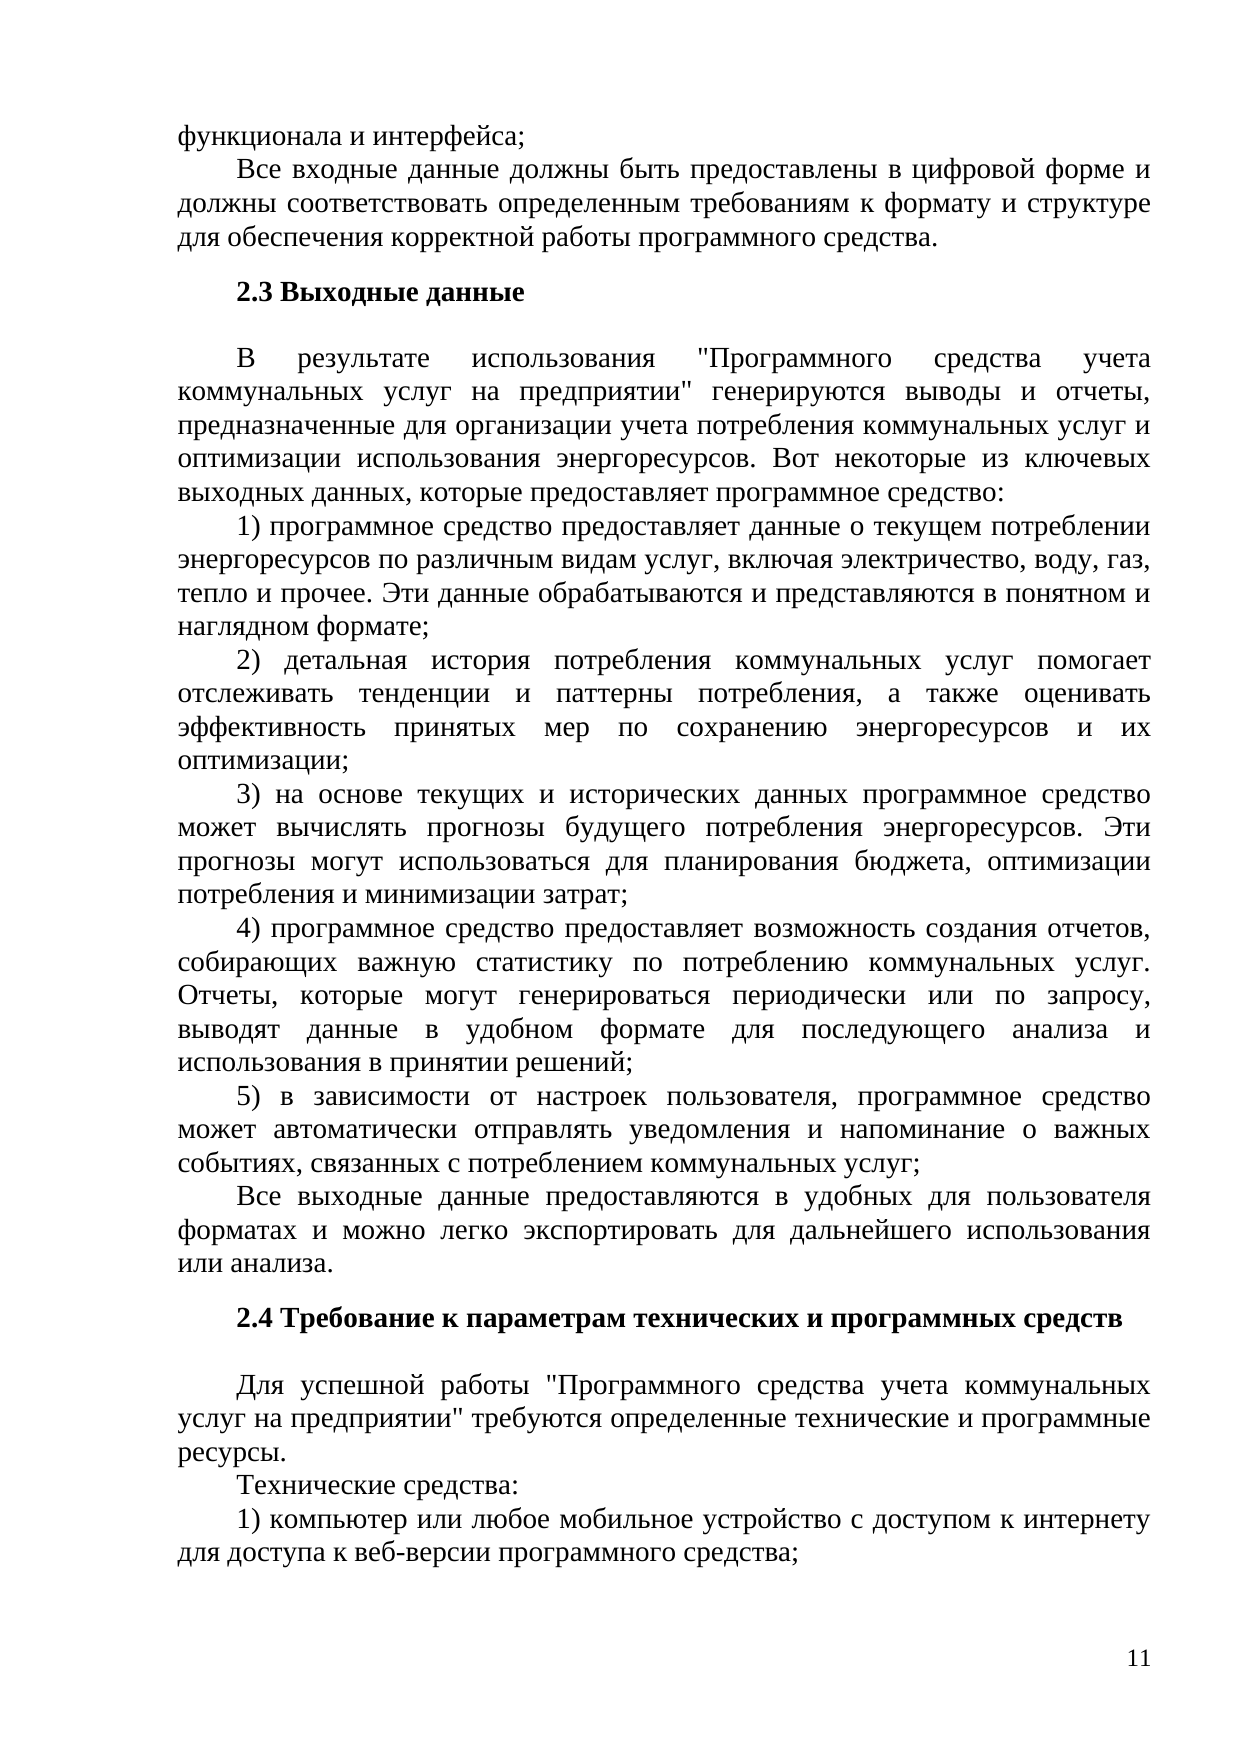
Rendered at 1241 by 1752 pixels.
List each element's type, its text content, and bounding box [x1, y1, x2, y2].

text Технические средства: [177, 1467, 1152, 1501]
text В результате использования "Программного средства учета коммунальных услуг на предприятии" генерируются выводы и отчеты, предназначенные для организации учета потребления коммунальных услуг и оптимизации использования энергоресурсов. Вот некоторые из ключевых выходных данных, которые предоставляет программное средство: [177, 340, 1152, 508]
text 1) программное средство предоставляет данные о текущем потреблении энергоресурсов по различным видам услуг, включая электричество, воду, газ, тепло и прочее. Эти данные обрабатываются и представляются в понятном и наглядном формате; [177, 508, 1152, 642]
text 5) в зависимости от настроек пользователя, программное средство может автоматически отправлять уведомления и напоминание о важных событиях, связанных с потреблением коммунальных услуг; [177, 1078, 1152, 1178]
text Для успешной работы "Программного средства учета коммунальных услуг на предприятии" требуются определенные технические и программные ресурсы. [177, 1367, 1152, 1467]
text 2.3 Выходные данные [177, 279, 1152, 306]
text 3) на основе текущих и исторических данных программное средство может вычислять прогнозы будущего потребления энергоресурсов. Эти прогнозы могут использоваться для планирования бюджета, оптимизации потребления и минимизации затрат; [177, 776, 1152, 910]
text Все выходные данные предоставляются в удобных для пользователя форматах и можно легко экспортировать для дальнейшего использования или анализа. [177, 1178, 1152, 1279]
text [177, 118, 1152, 152]
text 4) программное средство предоставляет возможность создания отчетов, собирающих важную статистику по потреблению коммунальных услуг. Отчеты, которые могут генерироваться периодически или по запросу, выводят данные в удобном формате для последующего анализа и использования в принятии решений; [177, 910, 1152, 1078]
text 2.4 Требование к параметрам технических и программных средств [177, 1306, 1152, 1333]
text 2) детальная история потребления коммунальных услуг помогает отслеживать тенденции и паттерны потребления, а также оценивать эффективность принятых мер по сохранению энергоресурсов и их оптимизации; [177, 642, 1152, 776]
text Все входные данные должны быть предоставлены в цифровой форме и должны соответствовать определенным требованиям к формату и структуре для обеспечения корректной работы программного средства. [177, 152, 1152, 252]
text 1) компьютер или любое мобильное устройство с доступом к интернету для доступа к веб-версии программного средства; [177, 1501, 1152, 1568]
